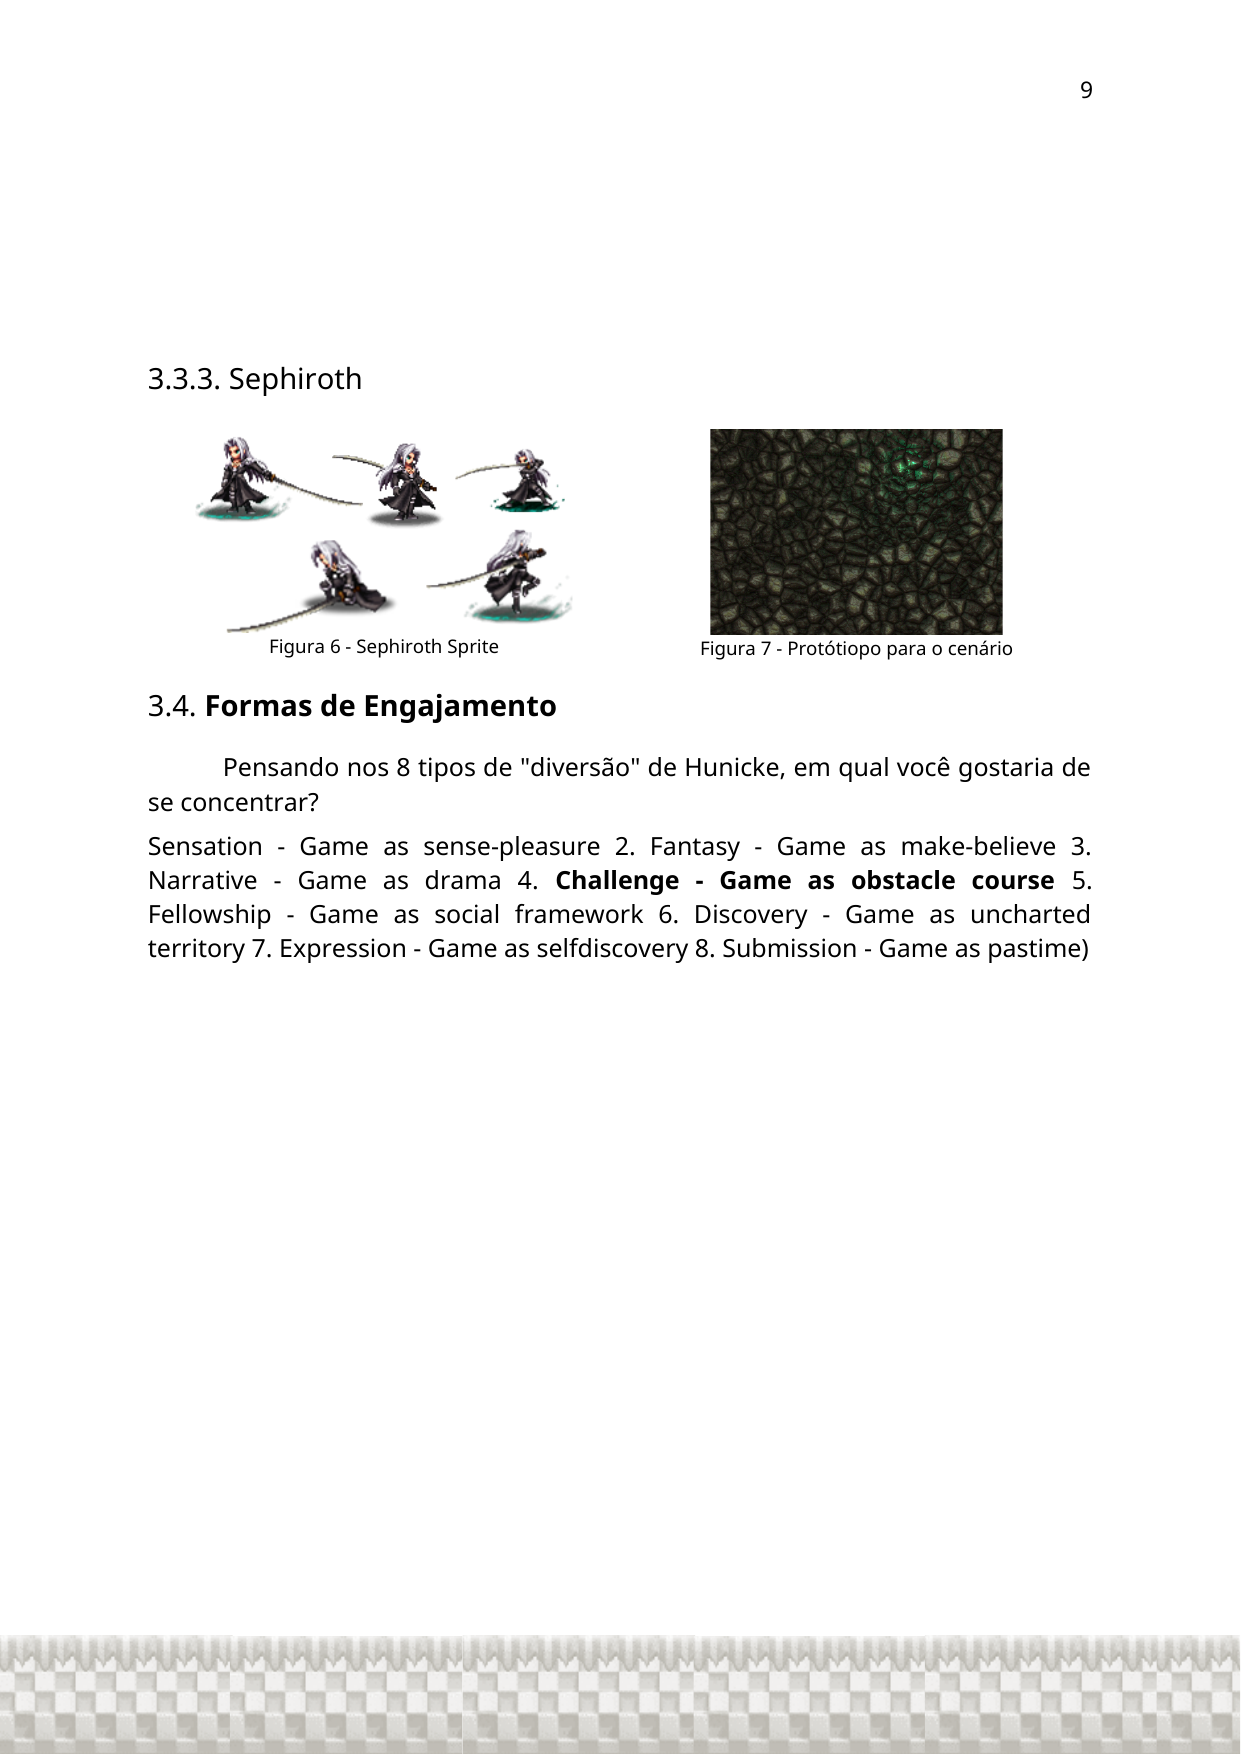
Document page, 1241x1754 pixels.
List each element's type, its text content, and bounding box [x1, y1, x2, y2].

picture [195, 429, 573, 633]
subtitle Sephiroth [148, 358, 1093, 398]
text Figura 6 - Sephiroth Sprite [148, 633, 620, 658]
text Pensando nos 8 tipos de "diversão" de Hunicke, em qual você gostaria de se concentrar? [148, 750, 1093, 818]
subtitle Formas de Engajamento [148, 685, 1093, 725]
text Figura 7 - Protótiopo para o cenário [620, 635, 1093, 660]
text Sensation - Game as sense-pleasure 2. Fantasy - Game as make-believe 3. Narrative - Game as drama 4. Challenge - Game as obstacle course 5. Fellowship - Game as social framework 6. Discovery - Game as uncharted territory 7. Expression - Game as selfdiscovery 8. Submission - Game as pastime) [148, 828, 1093, 964]
picture [710, 429, 1003, 635]
